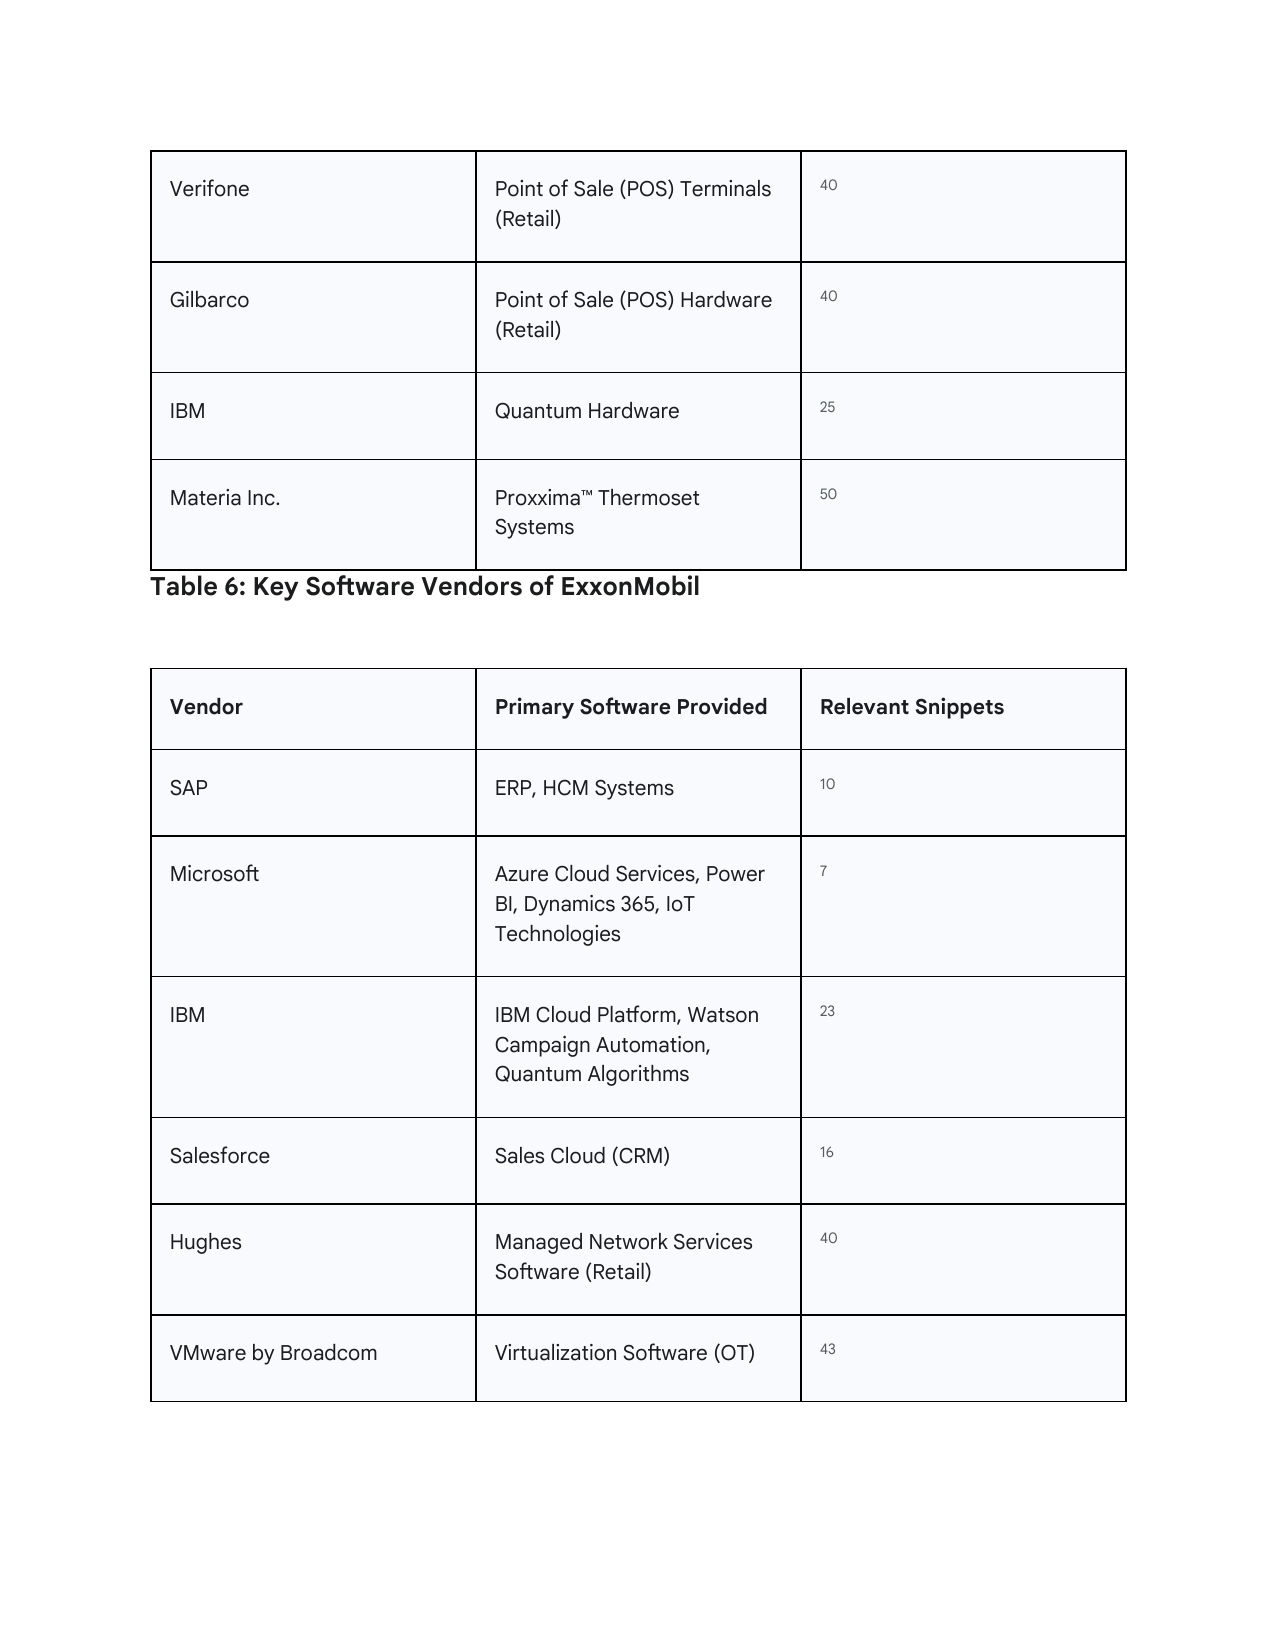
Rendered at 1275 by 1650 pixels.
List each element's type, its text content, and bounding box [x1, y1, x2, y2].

table_cell 16 [802, 1118, 1125, 1203]
table_cell 25 [802, 373, 1125, 458]
table_cell ERP, HCM Systems [477, 750, 800, 835]
table_cell Point of Sale (POS) Hardware (Retail) [477, 263, 800, 372]
table_cell Managed Network Services Software (Retail) [477, 1205, 800, 1314]
table_header Primary Software Provided [477, 669, 800, 749]
table_cell Salesforce [152, 1118, 475, 1203]
table_cell Sales Cloud (CRM) [477, 1118, 800, 1203]
table_header Vendor [152, 669, 475, 749]
table_header Relevant Snippets [802, 669, 1125, 749]
table_cell IBM [152, 977, 475, 1116]
table_cell Hughes [152, 1205, 475, 1314]
table_cell Materia Inc. [152, 460, 475, 569]
table_cell Gilbarco [152, 263, 475, 372]
table_cell 7 [802, 837, 1125, 976]
table_cell 40 [802, 1205, 1125, 1314]
table_cell 23 [802, 977, 1125, 1116]
table_cell Virtualization Software (OT) [477, 1316, 800, 1401]
table_cell Microsoft [152, 837, 475, 976]
table_cell Quantum Hardware [477, 373, 800, 458]
table_cell 10 [802, 750, 1125, 835]
table_cell 43 [802, 1316, 1125, 1401]
text Table 6: Key Software Vendors of ExxonMobil [150, 571, 1125, 602]
table_cell IBM [152, 373, 475, 458]
table_cell 50 [802, 460, 1125, 569]
table_cell Point of Sale (POS) Terminals (Retail) [477, 152, 800, 261]
table_cell VMware by Broadcom [152, 1316, 475, 1401]
table_cell SAP [152, 750, 475, 835]
table_cell Verifone [152, 152, 475, 261]
table_cell 40 [802, 263, 1125, 372]
table_cell Proxxima™ Thermoset Systems [477, 460, 800, 569]
table_cell Azure Cloud Services, Power BI, Dynamics 365, IoT Technologies [477, 837, 800, 976]
table_cell IBM Cloud Platform, Watson Campaign Automation, Quantum Algorithms [477, 977, 800, 1116]
table_cell 40 [802, 152, 1125, 261]
